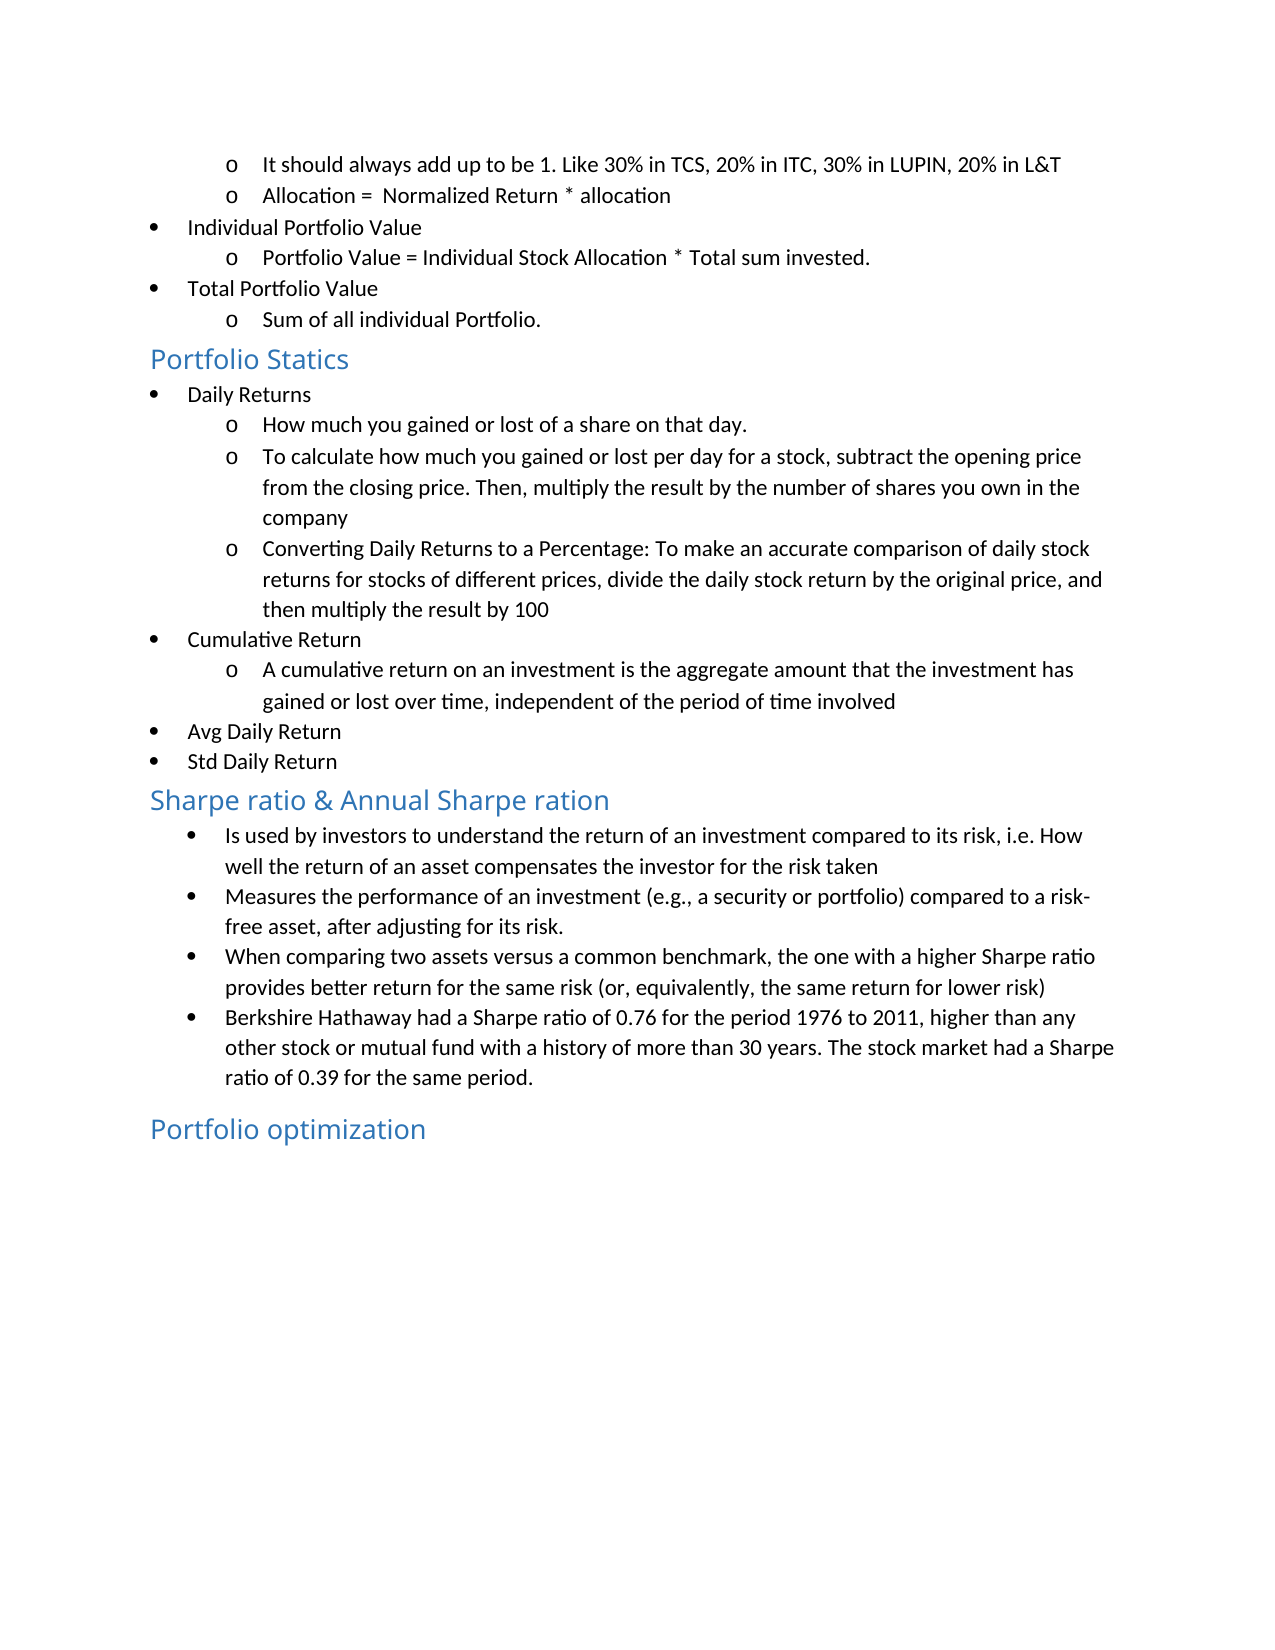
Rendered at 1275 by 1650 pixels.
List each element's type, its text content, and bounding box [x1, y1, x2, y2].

list Avg Daily Return [150, 717, 1125, 745]
list Daily Returns [150, 380, 1125, 408]
list Total Portfolio Value [150, 274, 1125, 303]
list Measures the performance of an investment (e.g., a security or portfolio) compared to a risk-free asset, after adjusting for its risk. [187, 882, 1125, 940]
list Converting Daily Returns to a Percentage: To make an accurate comparison of daily stock returns for stocks of different prices, divide the daily stock return by the original price, and then multiply the result by 100 [225, 534, 1125, 623]
list How much you gained or lost of a share on that day. [225, 410, 1125, 439]
list Std Daily Return [150, 747, 1125, 775]
list To calculate how much you gained or lost per day for a stock, subtract the opening price from the closing price. Then, multiply the result by the number of shares you own in the company [225, 442, 1125, 531]
subtitle Portfolio Statics [150, 340, 1125, 377]
list When comparing two assets versus a common benchmark, the one with a higher Sharpe ratio provides better return for the same risk (or, equivalently, the same return for lower risk) [187, 942, 1125, 1001]
list Is used by investors to understand the return of an investment compared to its risk, i.e. How well the return of an asset compensates the investor for the risk taken [187, 822, 1125, 880]
list Portfolio Value = Individual Stock Allocation * Total sum invested. [225, 243, 1125, 272]
list Sum of all individual Portfolio. [225, 305, 1125, 334]
list It should always add up to be 1. Like 30% in TCS, 20% in ITC, 30% in LUPIN, 20% in L&T [225, 150, 1125, 179]
list A cumulative return on an investment is the aggregate amount that the investment has gained or lost over time, independent of the period of time involved [225, 656, 1125, 715]
list Individual Portfolio Value [150, 213, 1125, 241]
list Berkshire Hathaway had a Sharpe ratio of 0.76 for the period 1976 to 2011, higher than any other stock or mutual fund with a history of more than 30 years. The stock market had a Sharpe ratio of 0.39 for the same period. [187, 1003, 1125, 1091]
list Cumulative Return [150, 625, 1125, 653]
list Allocation = Normalized Return * allocation [225, 181, 1125, 211]
subtitle Portfolio optimization [150, 1110, 1125, 1147]
subtitle Sharpe ratio & Annual Sharpe ration [150, 782, 1125, 819]
